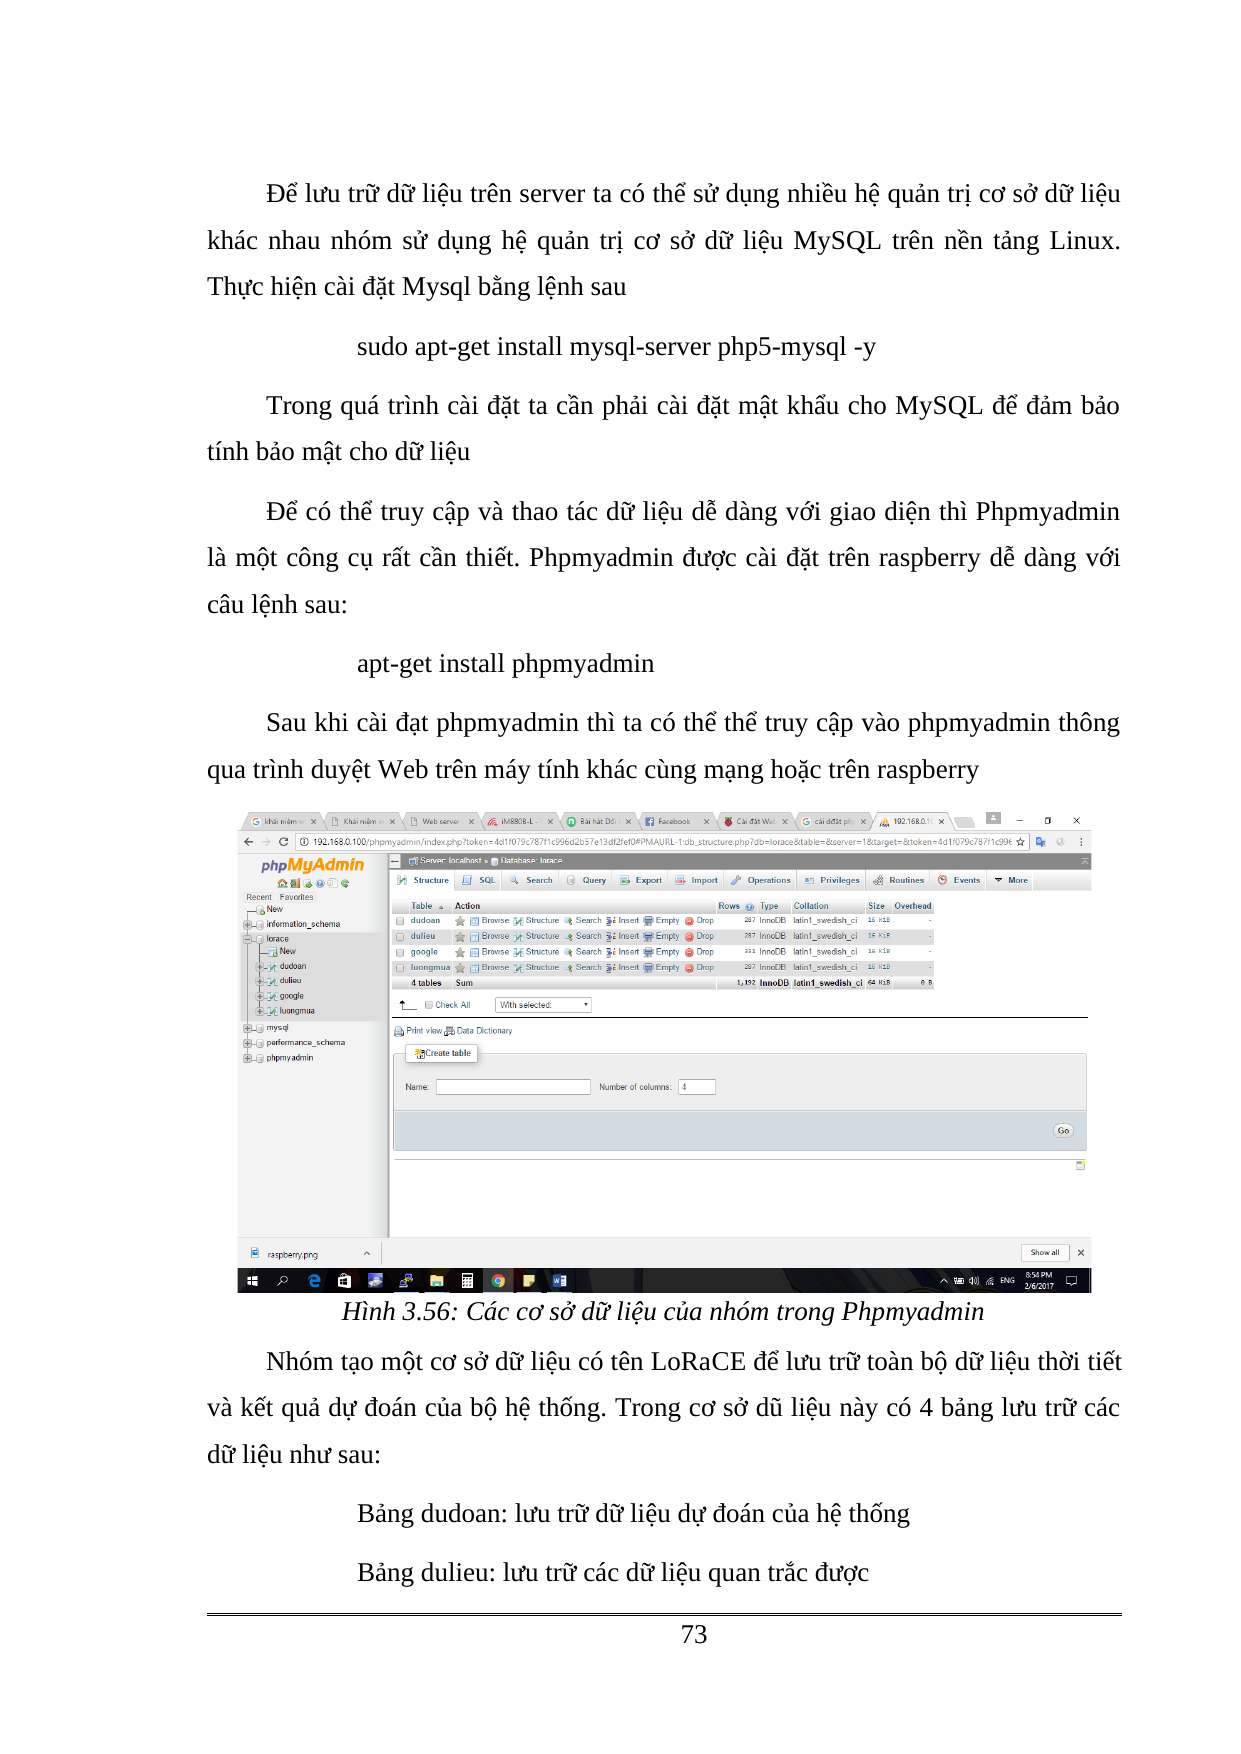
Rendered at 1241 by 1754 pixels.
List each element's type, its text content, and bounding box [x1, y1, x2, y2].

text apt-get install phpmyadmin [207, 647, 1122, 678]
text Để có thể truy cập và thao tác dữ liệu dễ dàng với giao diện thì Phpmyadmin là một công cụ rất cần thiết. Phpmyadmin được cài đặt trên raspberry dễ dàng với câu lệnh sau: [207, 495, 1122, 619]
text Trong quá trình cài đặt ta cần phải cài đặt mật khẩu cho MySQL để đảm bảo tính bảo mật cho dữ liệu [207, 389, 1122, 467]
text Để lưu trữ dữ liệu trên server ta có thể sử dụng nhiều hệ quản trị cơ sở dữ liệu khác nhau nhóm sử dụng hệ quản trị cơ sở dữ liệu MySQL trên nền tảng Linux. Thực hiện cài đặt Mysql bằng lệnh sau [207, 177, 1122, 302]
text Nhóm tạo một cơ sở dữ liệu có tên LoRaCE để lưu trữ toàn bộ dữ liệu thời tiết và kết quả dự đoán của bộ hệ thống. Trong cơ sở dũ liệu này có 4 bảng lưu trữ các dữ liệu như sau: [207, 1345, 1122, 1469]
picture [237, 812, 1092, 1293]
text Bảng dudoan: lưu trữ dữ liệu dự đoán của hệ thống [207, 1497, 1122, 1528]
text sudo apt-get install mysql-server php5-mysql -y [207, 330, 1122, 361]
text Bảng dulieu: lưu trữ các dữ liệu quan trắc được [207, 1556, 1122, 1588]
text Sau khi cài đạt phpmyadmin thì ta có thể thể truy cập vào phpmyadmin thông qua trình duyệt Web trên máy tính khác cùng mạng hoặc trên raspberry [207, 706, 1122, 784]
